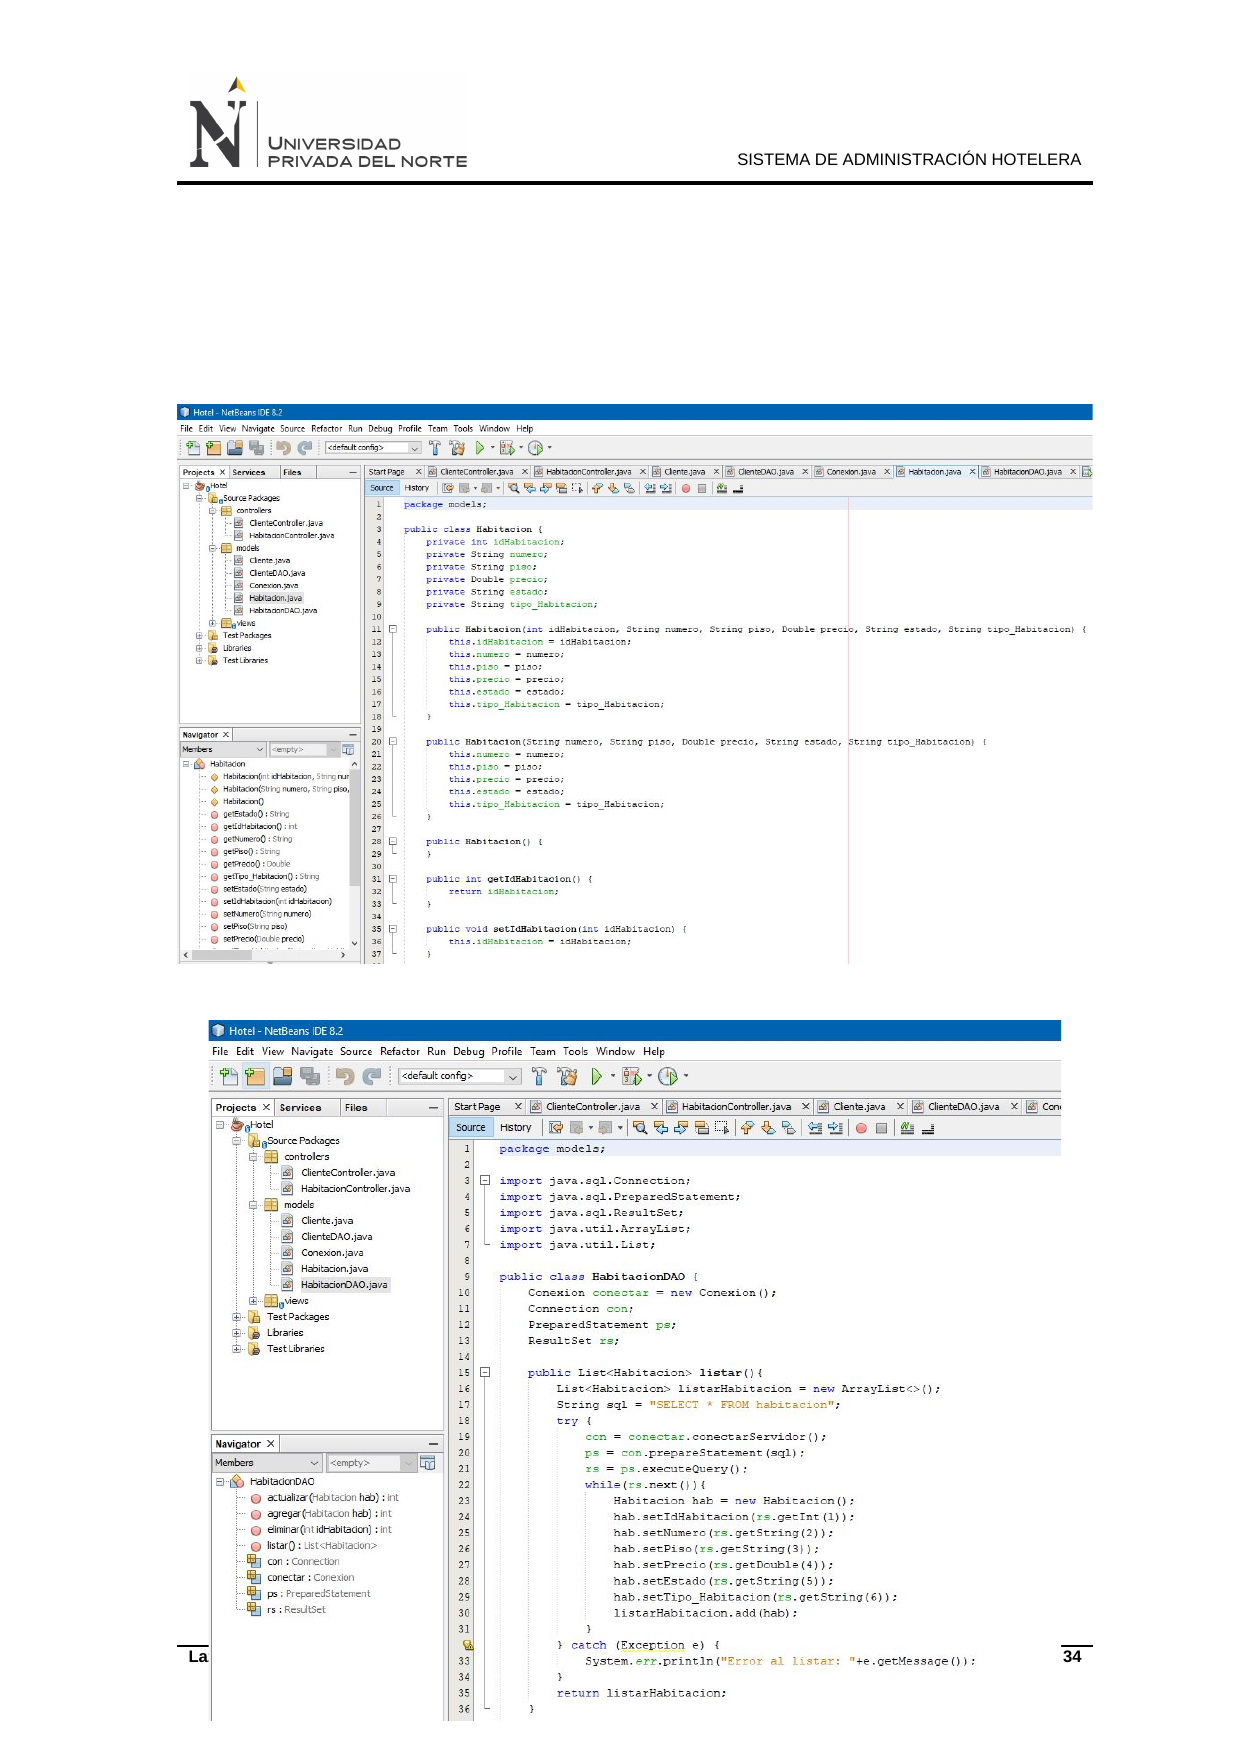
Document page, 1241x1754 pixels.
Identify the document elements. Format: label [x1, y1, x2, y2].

picture [208, 1020, 1062, 1721]
picture [177, 404, 1093, 964]
picture [188, 73, 469, 169]
